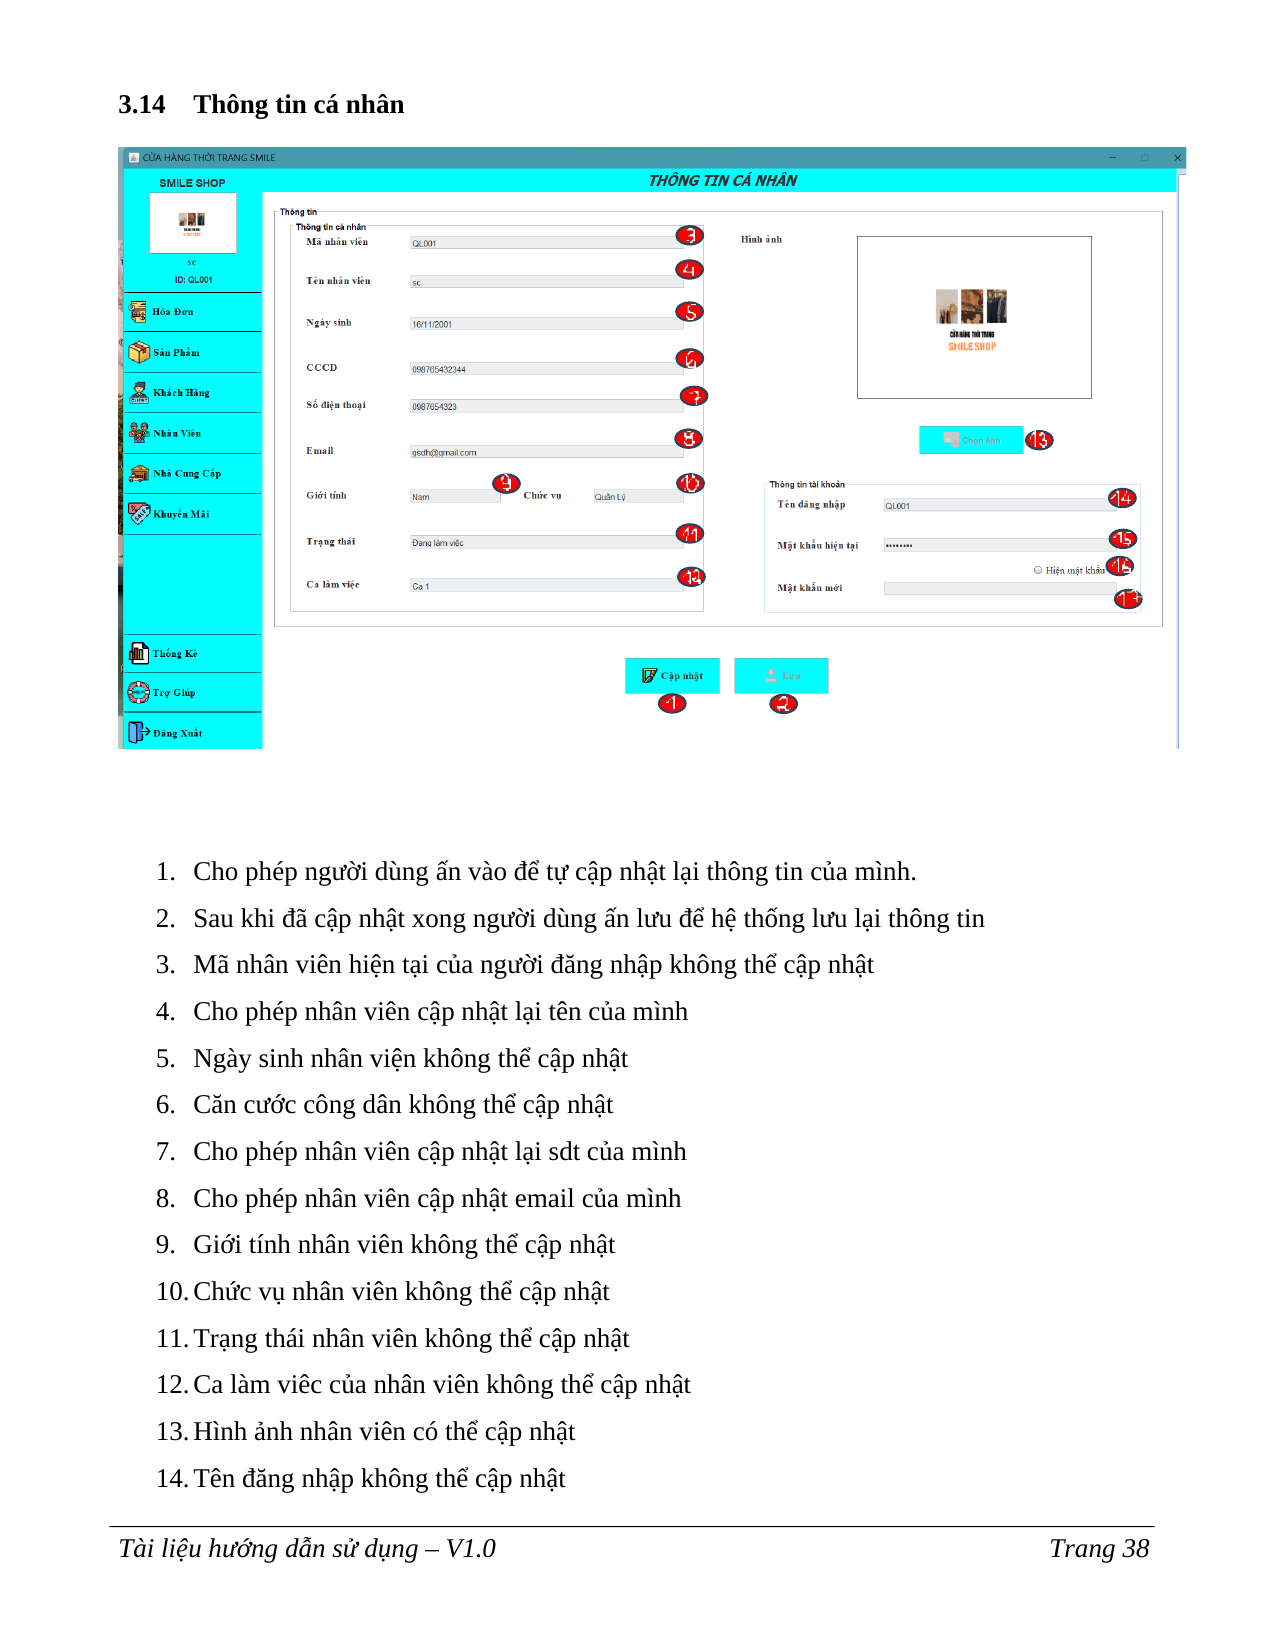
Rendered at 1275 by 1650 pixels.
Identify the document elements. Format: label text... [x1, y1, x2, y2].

list Sau khi đã cập nhật xong người dùng ấn lưu để hệ thống lưu lại thông tin [156, 902, 1186, 933]
list Ngày sinh nhân viện không thể cập nhật [156, 1042, 1186, 1073]
list Trạng thái nhân viên không thể cập nhật [156, 1322, 1186, 1353]
list Hình ảnh nhân viên có thể cập nhật [156, 1415, 1186, 1446]
subtitle Thông tin cá nhân [118, 89, 1186, 120]
list Cho phép nhân viên cập nhật lại tên của mình [156, 995, 1186, 1026]
list Cho phép nhân viên cập nhật email của mình [156, 1182, 1186, 1213]
list Giới tính nhân viên không thể cập nhật [156, 1228, 1186, 1260]
list Mã nhân viên hiện tại của người đăng nhập không thể cập nhật [156, 948, 1186, 980]
picture [118, 147, 1187, 749]
list Cho phép nhân viên cập nhật lại sdt của mình [156, 1135, 1186, 1166]
list Chức vụ nhân viên không thể cập nhật [156, 1275, 1186, 1306]
list Căn cước công dân không thể cập nhật [156, 1088, 1186, 1120]
list Ca làm viêc của nhân viên không thể cập nhật [156, 1368, 1186, 1400]
list Cho phép người dùng ấn vào để tự cập nhật lại thông tin của mình. [156, 855, 1186, 886]
list Tên đăng nhập không thể cập nhật [156, 1462, 1186, 1493]
